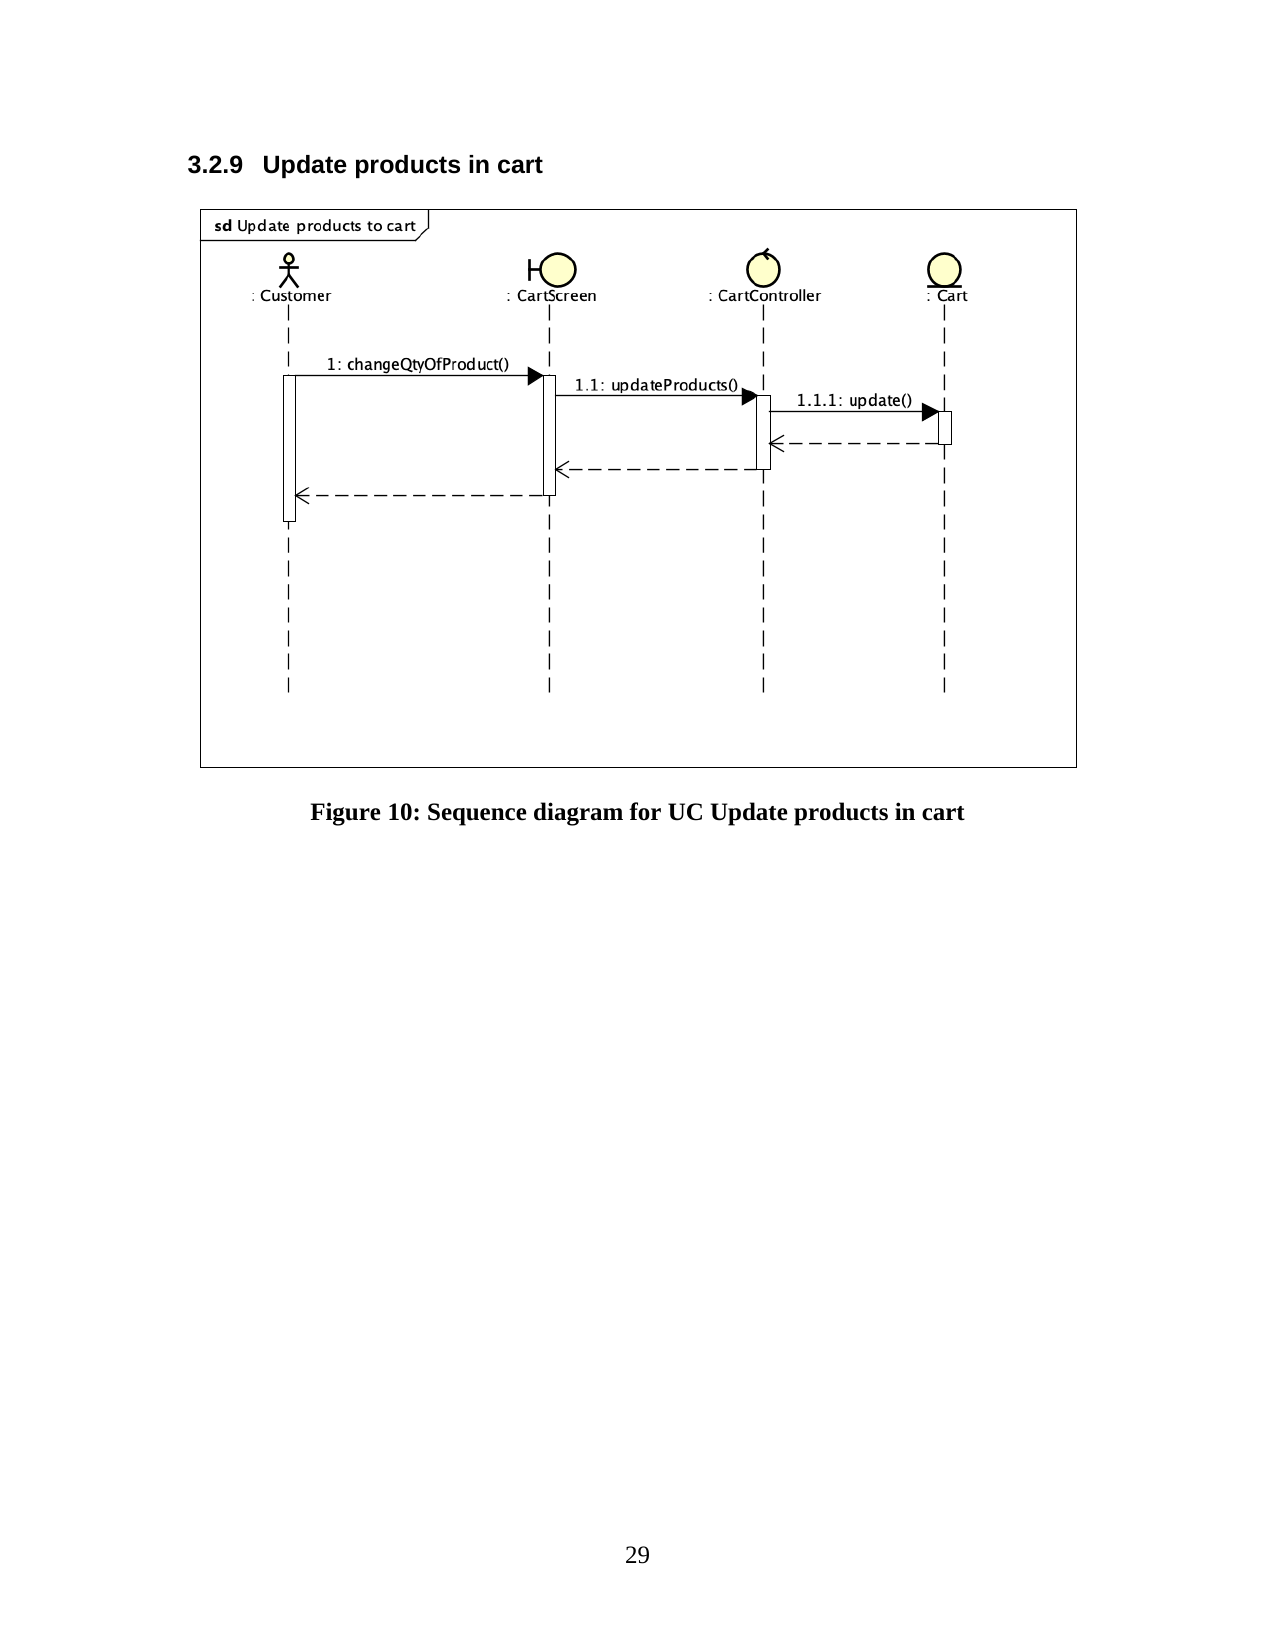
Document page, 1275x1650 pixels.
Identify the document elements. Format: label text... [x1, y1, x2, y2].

subtitle Update products in cart [187, 150, 1087, 179]
picture [187, 197, 1088, 779]
text Figure 10: Sequence diagram for UC Update products in cart [187, 797, 1087, 826]
